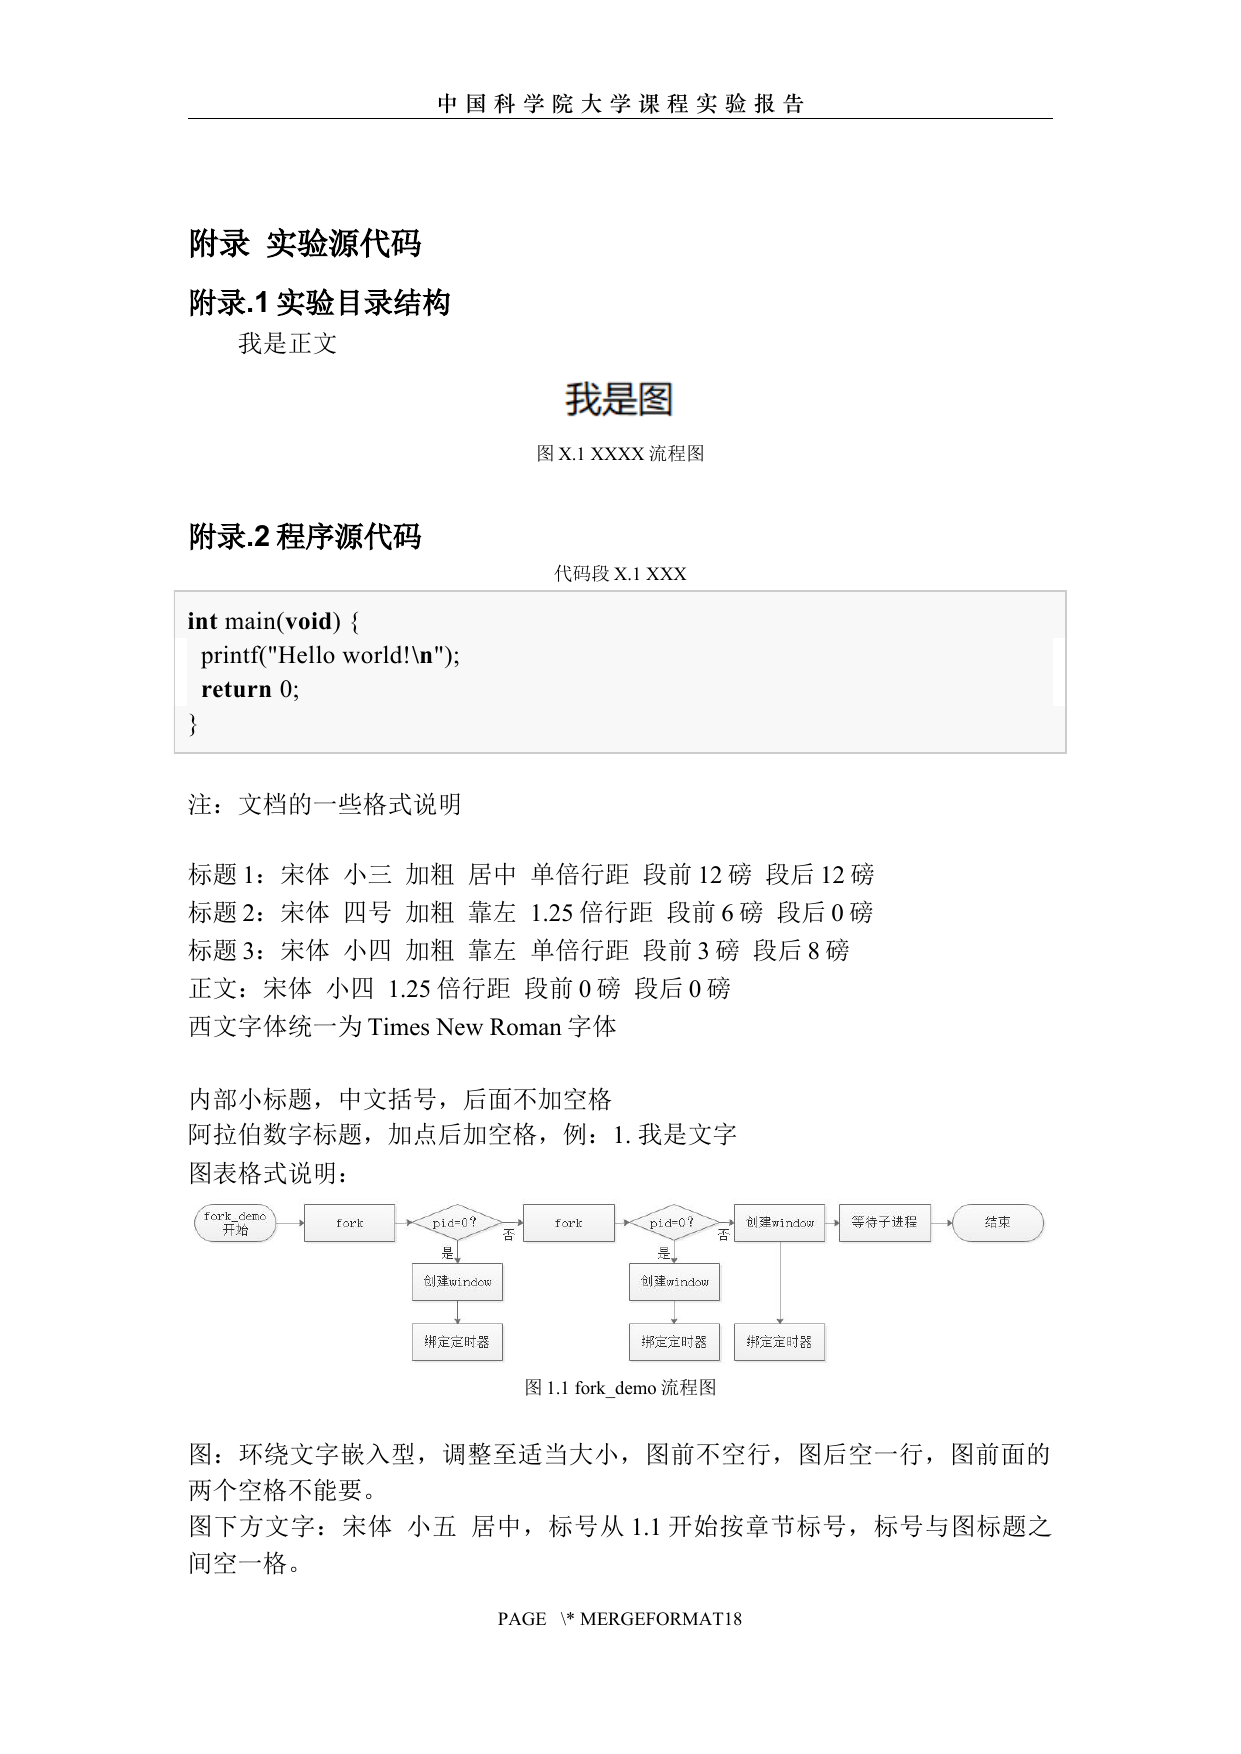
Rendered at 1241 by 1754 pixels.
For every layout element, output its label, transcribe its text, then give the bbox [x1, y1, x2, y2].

text 图下方文字：宋体 小五 居中，标号从1.1开始按章节标号，标号与图标题之间空一格。 [187, 1510, 1053, 1576]
text 代码段X.1 XXX [187, 561, 1053, 584]
text 图：环绕文字嵌入型，调整至适当大小，图前不空行，图后空一行，图前面的两个空格不能要。 [187, 1439, 1053, 1503]
text printf("Hello world!\n"); [187, 638, 1053, 672]
subtitle 附录.1实验目录结构 [187, 283, 1053, 319]
text 标题3：宋体 小四 加粗 靠左 单倍行距 段前3磅 段后8磅 [187, 935, 1053, 965]
text 图表格式说明： [187, 1157, 1053, 1186]
text 内部小标题，中文括号，后面不加空格 [187, 1083, 1053, 1112]
subtitle 附录.2程序源代码 [187, 517, 1053, 553]
text 图X.1 XXXX流程图 [187, 442, 1053, 465]
text return 0; [187, 672, 1053, 692]
text 我是正文 [187, 327, 1053, 356]
picture [544, 363, 696, 435]
text int main(void) { [175, 592, 1065, 638]
text 注：文档的一些格式说明 [187, 788, 1053, 817]
text 图1.1 fork_demo流程图 [187, 1376, 1053, 1398]
text 西文字体统一为Times New Roman字体 [187, 1011, 1053, 1041]
text } [175, 692, 1065, 752]
text 标题1：宋体 小三 加粗 居中 单倍行距 段前12磅 段后12磅 [187, 859, 1053, 889]
subtitle 附录 实验源代码 [187, 223, 1053, 258]
picture [187, 1192, 1053, 1369]
text 标题2：宋体 四号 加粗 靠左 1.25倍行距 段前6磅 段后0磅 [187, 897, 1053, 927]
text 阿拉伯数字标题，加点后加空格，例：1. 我是文字 [187, 1119, 1053, 1149]
text 正文：宋体 小四 1.25倍行距 段前0磅 段后0磅 [187, 973, 1053, 1003]
